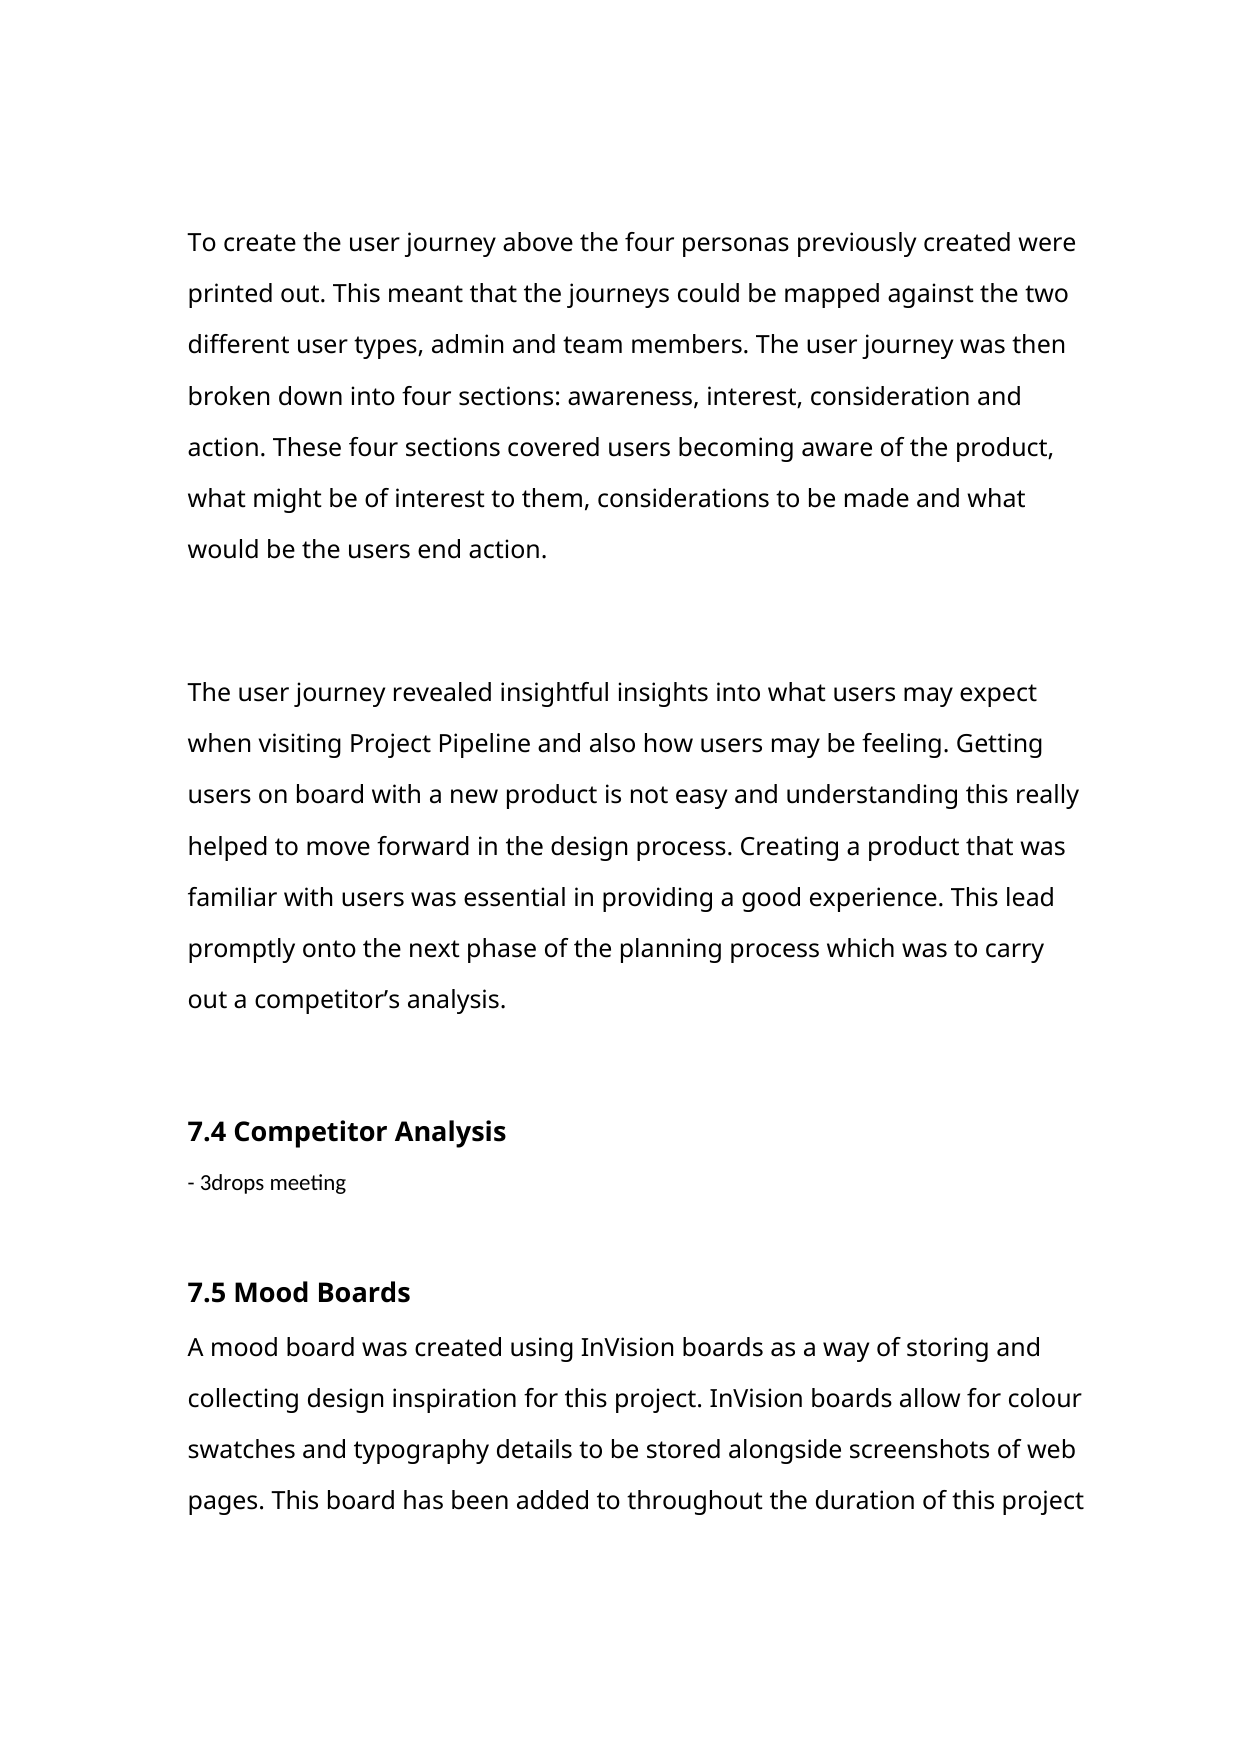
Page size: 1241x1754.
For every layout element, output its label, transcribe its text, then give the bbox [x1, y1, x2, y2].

subtitle 7.4 Competitor Analysis [187, 1113, 1090, 1149]
subtitle 7.5 Mood Boards [187, 1274, 1090, 1311]
text The user journey revealed insightful insights into what users may expect when visiting Project Pipeline and also how users may be feeling. Getting users on board with a new product is not easy and understanding this really helped to move forward in the design process. Creating a product that was familiar with users was essential in providing a good experience. This lead promptly onto the next phase of the planning process which was to carry out a competitor’s analysis. [187, 675, 1090, 1015]
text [187, 1329, 1090, 1516]
text To create the user journey above the four personas previously created were printed out. This meant that the journeys could be mapped against the two different user types, admin and team members. The user journey was then broken down into four sections: awareness, interest, consideration and action. These four sections covered users becoming aware of the product, what might be of interest to them, considerations to be made and what would be the users end action. [187, 225, 1090, 565]
text - 3drops meeting [187, 1168, 1090, 1196]
